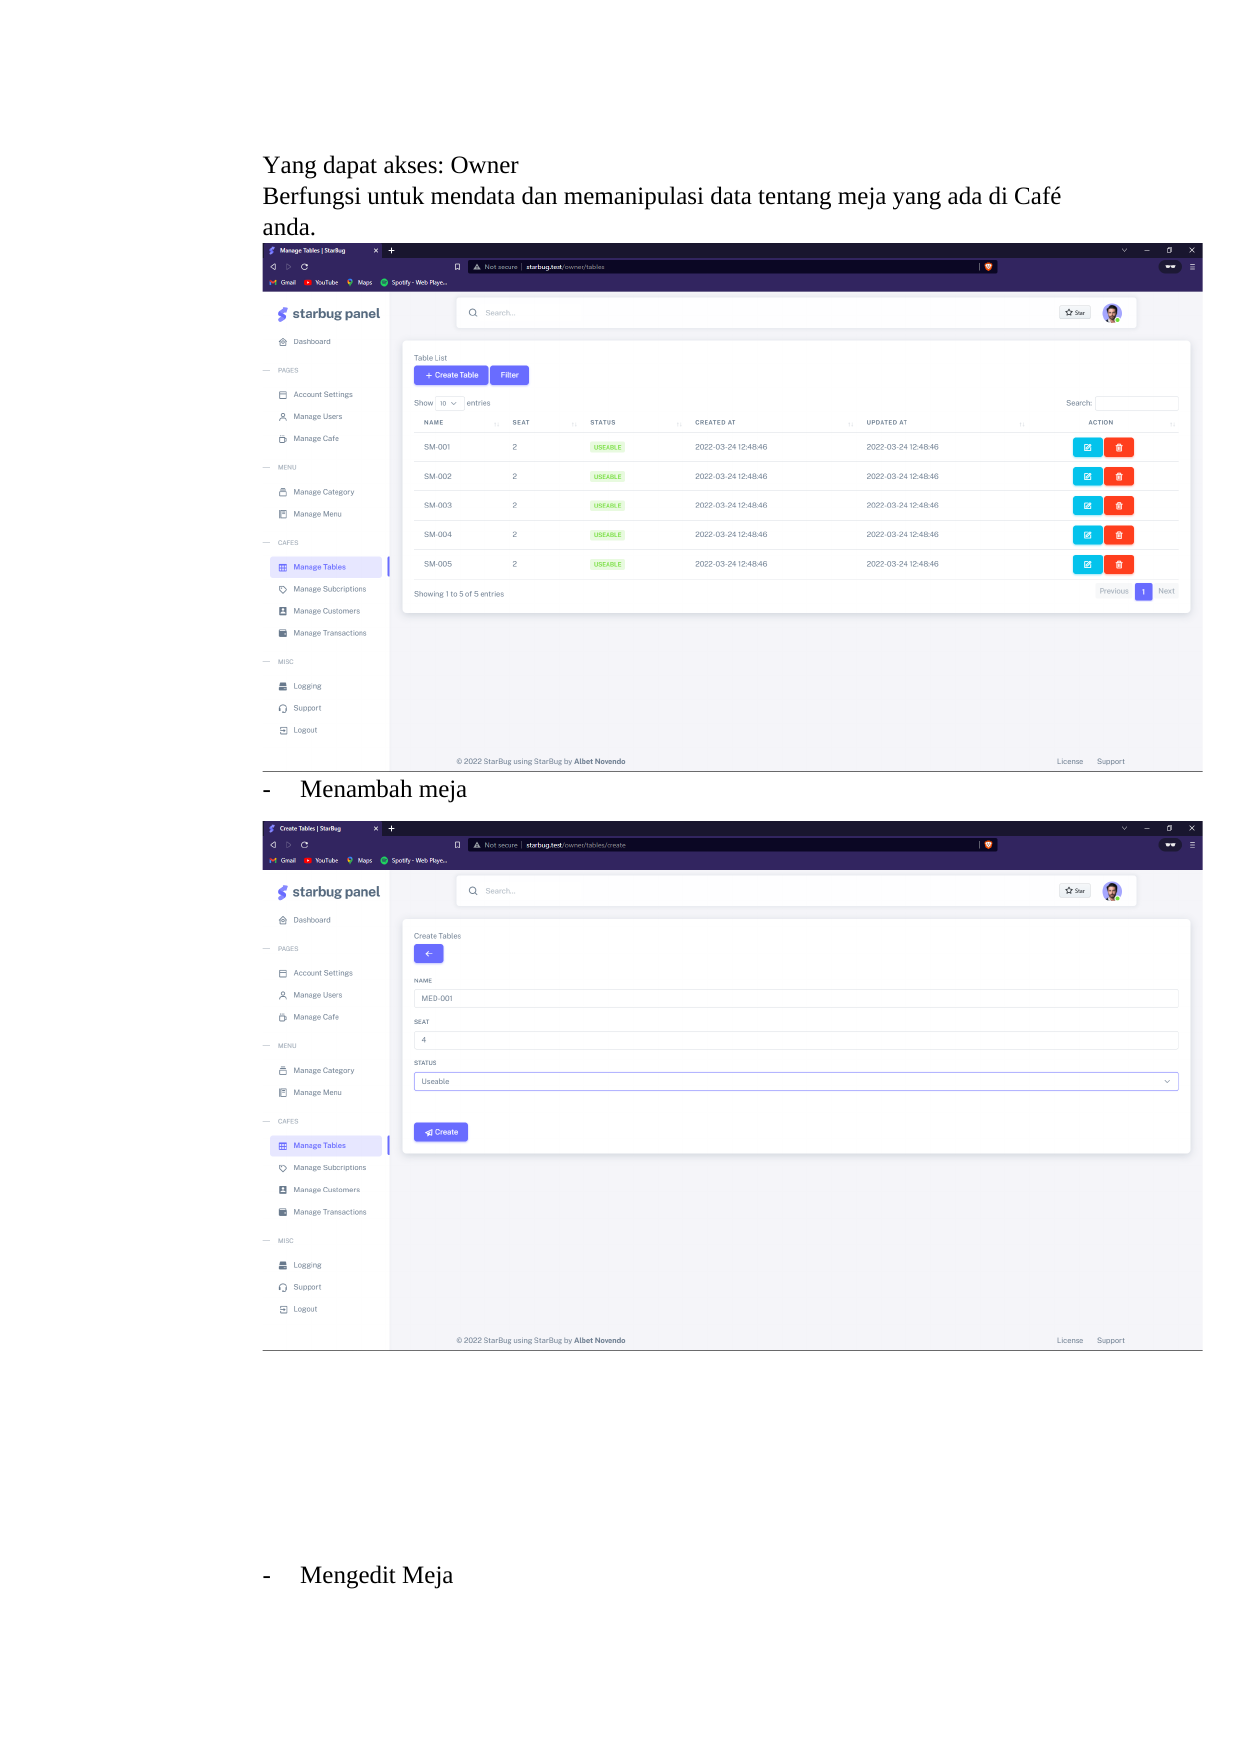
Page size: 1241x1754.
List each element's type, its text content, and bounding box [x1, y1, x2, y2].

picture [262, 821, 1203, 1351]
picture [262, 243, 1203, 772]
list Mengedit Meja [262, 1560, 1090, 1589]
list Berfungsi untuk mendata dan memanipulasi data tentang meja yang ada di Café anda. [262, 181, 1090, 241]
list Menambah meja [262, 774, 1090, 803]
list Yang dapat akses: Owner [262, 150, 1090, 179]
